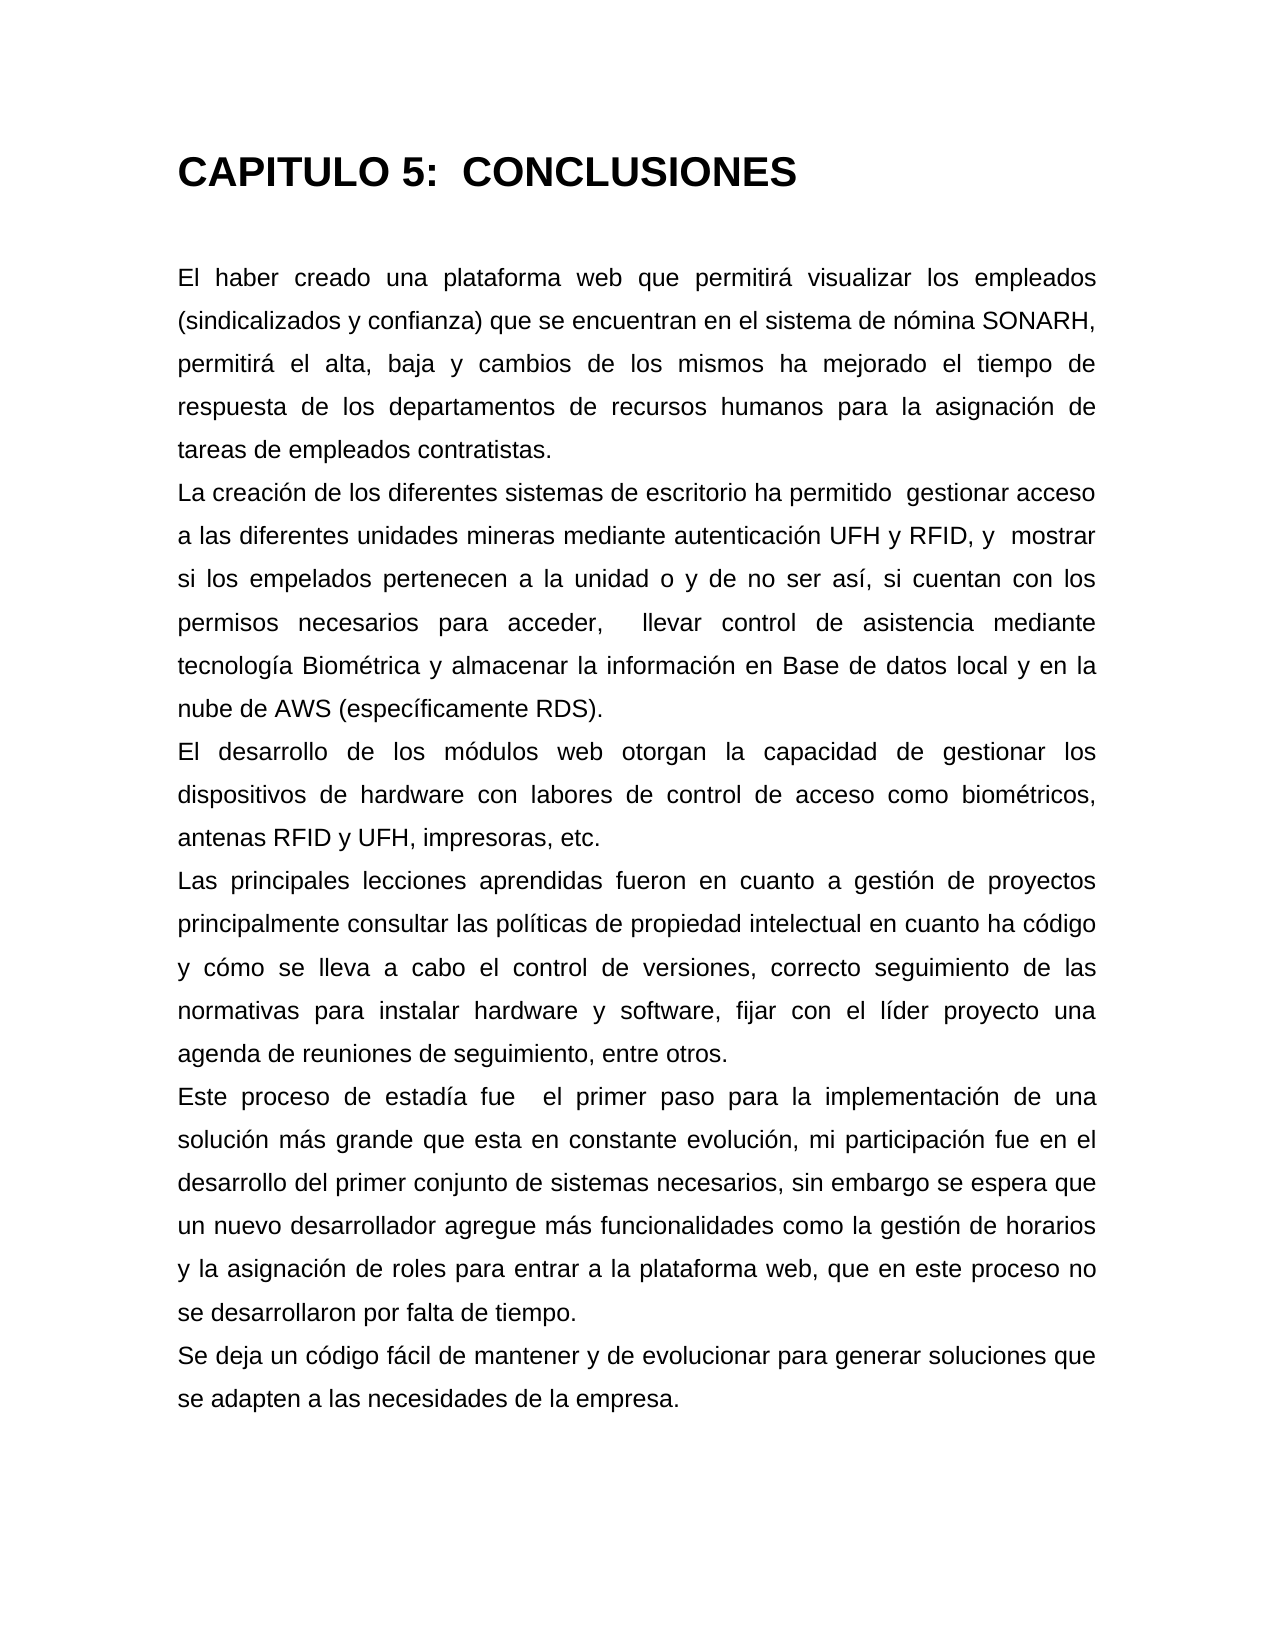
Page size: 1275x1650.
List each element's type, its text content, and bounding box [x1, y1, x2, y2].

text El desarrollo de los módulos web otorgan la capacidad de gestionar los dispositivos de hardware con labores de control de acceso como biométricos, antenas RFID y UFH, impresoras, etc. [177, 737, 1098, 852]
text Este proceso de estadía fue el primer paso para la implementación de una solución más grande que esta en constante evolución, mi participación fue en el desarrollo del primer conjunto de sistemas necesarios, sin embargo se espera que un nuevo desarrollador agregue más funcionalidades como la gestión de horarios y la asignación de roles para entrar a la plataforma web, que en este proceso no se desarrollaron por falta de tiempo. [177, 1082, 1098, 1326]
text CAPITULO 5: CONCLUSIONES [177, 148, 1098, 196]
text Las principales lecciones aprendidas fueron en cuanto a gestión de proyectos principalmente consultar las políticas de propiedad intelectual en cuanto ha código y cómo se lleva a cabo el control de versiones, correcto seguimiento de las normativas para instalar hardware y software, fijar con el líder proyecto una agenda de reuniones de seguimiento, entre otros. [177, 866, 1098, 1068]
text La creación de los diferentes sistemas de escritorio ha permitido gestionar acceso a las diferentes unidades mineras mediante autenticación UFH y RFID, y mostrar si los empelados pertenecen a la unidad o y de no ser así, si cuentan con los permisos necesarios para acceder, llevar control de asistencia mediante tecnología Biométrica y almacenar la información en Base de datos local y en la nube de AWS (específicamente RDS). [177, 478, 1098, 723]
text Se deja un código fácil de mantener y de evolucionar para generar soluciones que se adapten a las necesidades de la empresa. [177, 1341, 1098, 1413]
text El haber creado una plataforma web que permitirá visualizar los empleados (sindicalizados y confianza) que se encuentran en el sistema de nómina SONARH, permitirá el alta, baja y cambios de los mismos ha mejorado el tiempo de respuesta de los departamentos de recursos humanos para la asignación de tareas de empleados contratistas. [177, 263, 1098, 464]
